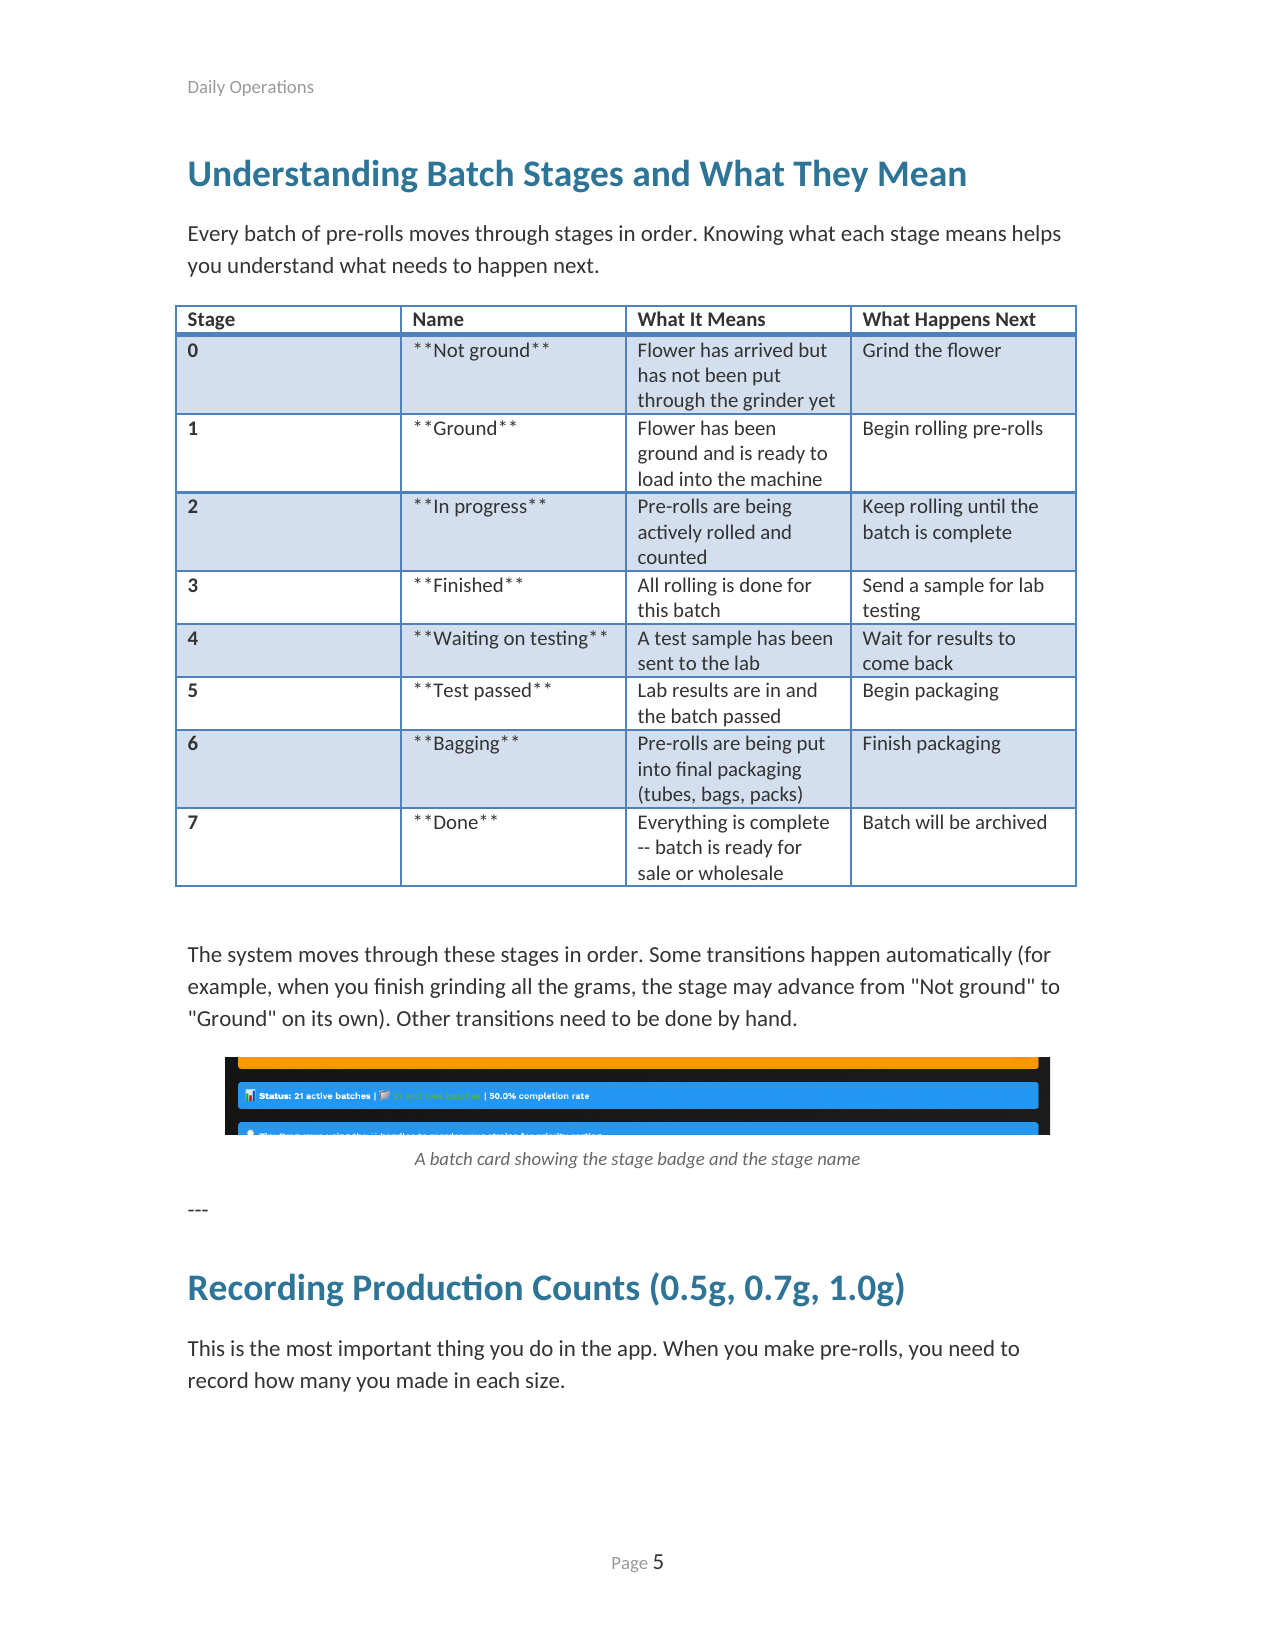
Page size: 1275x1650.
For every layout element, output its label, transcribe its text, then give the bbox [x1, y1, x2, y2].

table_cell 6 [177, 731, 400, 807]
text This is the most important thing you do in the app. When you make pre-rolls, you need to record how many you made in each size. [187, 1334, 1087, 1394]
table_cell Finish packaging [852, 731, 1075, 807]
table_cell 5 [177, 678, 400, 728]
table_cell **Test passed** [402, 678, 625, 728]
table_cell Grind the flower [852, 337, 1075, 413]
table_header What It Means [627, 307, 850, 332]
table_cell Flower has arrived but has not been put through the grinder yet [627, 337, 850, 413]
text A batch card showing the stage badge and the stage name [187, 1147, 1087, 1170]
table_cell Everything is complete -- batch is ready for sale or wholesale [627, 809, 850, 885]
table_cell **Bagging** [402, 731, 625, 807]
picture [225, 1057, 1050, 1135]
table_cell 4 [177, 625, 400, 676]
table_header What Happens Next [852, 307, 1075, 332]
table_cell **Finished** [402, 572, 625, 623]
text --- [187, 1195, 1087, 1223]
subtitle Recording Production Counts (0.5g, 0.7g, 1.0g) [187, 1264, 1087, 1310]
table_cell Send a sample for lab testing [852, 572, 1075, 623]
table_cell 7 [177, 809, 400, 885]
table_cell All rolling is done for this batch [627, 572, 850, 623]
text Every batch of pre-rolls moves through stages in order. Knowing what each stage means helps you understand what needs to happen next. [187, 219, 1087, 279]
table_cell Begin packaging [852, 678, 1075, 728]
table_cell Keep rolling until the batch is complete [852, 494, 1075, 570]
table_cell Lab results are in and the batch passed [627, 678, 850, 728]
table_cell **In progress** [402, 494, 625, 570]
table_cell **Ground** [402, 415, 625, 491]
text The system moves through these stages in order. Some transitions happen automatically (for example, when you finish grinding all the grams, the stage may advance from "Not ground" to "Ground" on its own). Other transitions need to be done by hand. [187, 940, 1087, 1033]
subtitle Understanding Batch Stages and What They Mean [187, 150, 1087, 196]
table_cell 0 [177, 337, 400, 413]
table_cell Batch will be archived [852, 809, 1075, 885]
table_cell Wait for results to come back [852, 625, 1075, 676]
table_cell Pre-rolls are being actively rolled and counted [627, 494, 850, 570]
table_cell Pre-rolls are being put into final packaging (tubes, bags, packs) [627, 731, 850, 807]
table_cell Begin rolling pre-rolls [852, 415, 1075, 491]
table_cell **Not ground** [402, 337, 625, 413]
table_cell A test sample has been sent to the lab [627, 625, 850, 676]
table_header Name [402, 307, 625, 332]
table_cell **Waiting on testing** [402, 625, 625, 676]
table_cell Flower has been ground and is ready to load into the machine [627, 415, 850, 491]
table_cell 2 [177, 494, 400, 570]
table_cell 3 [177, 572, 400, 623]
table_header Stage [177, 307, 400, 332]
table_cell **Done** [402, 809, 625, 885]
table_cell 1 [177, 415, 400, 491]
